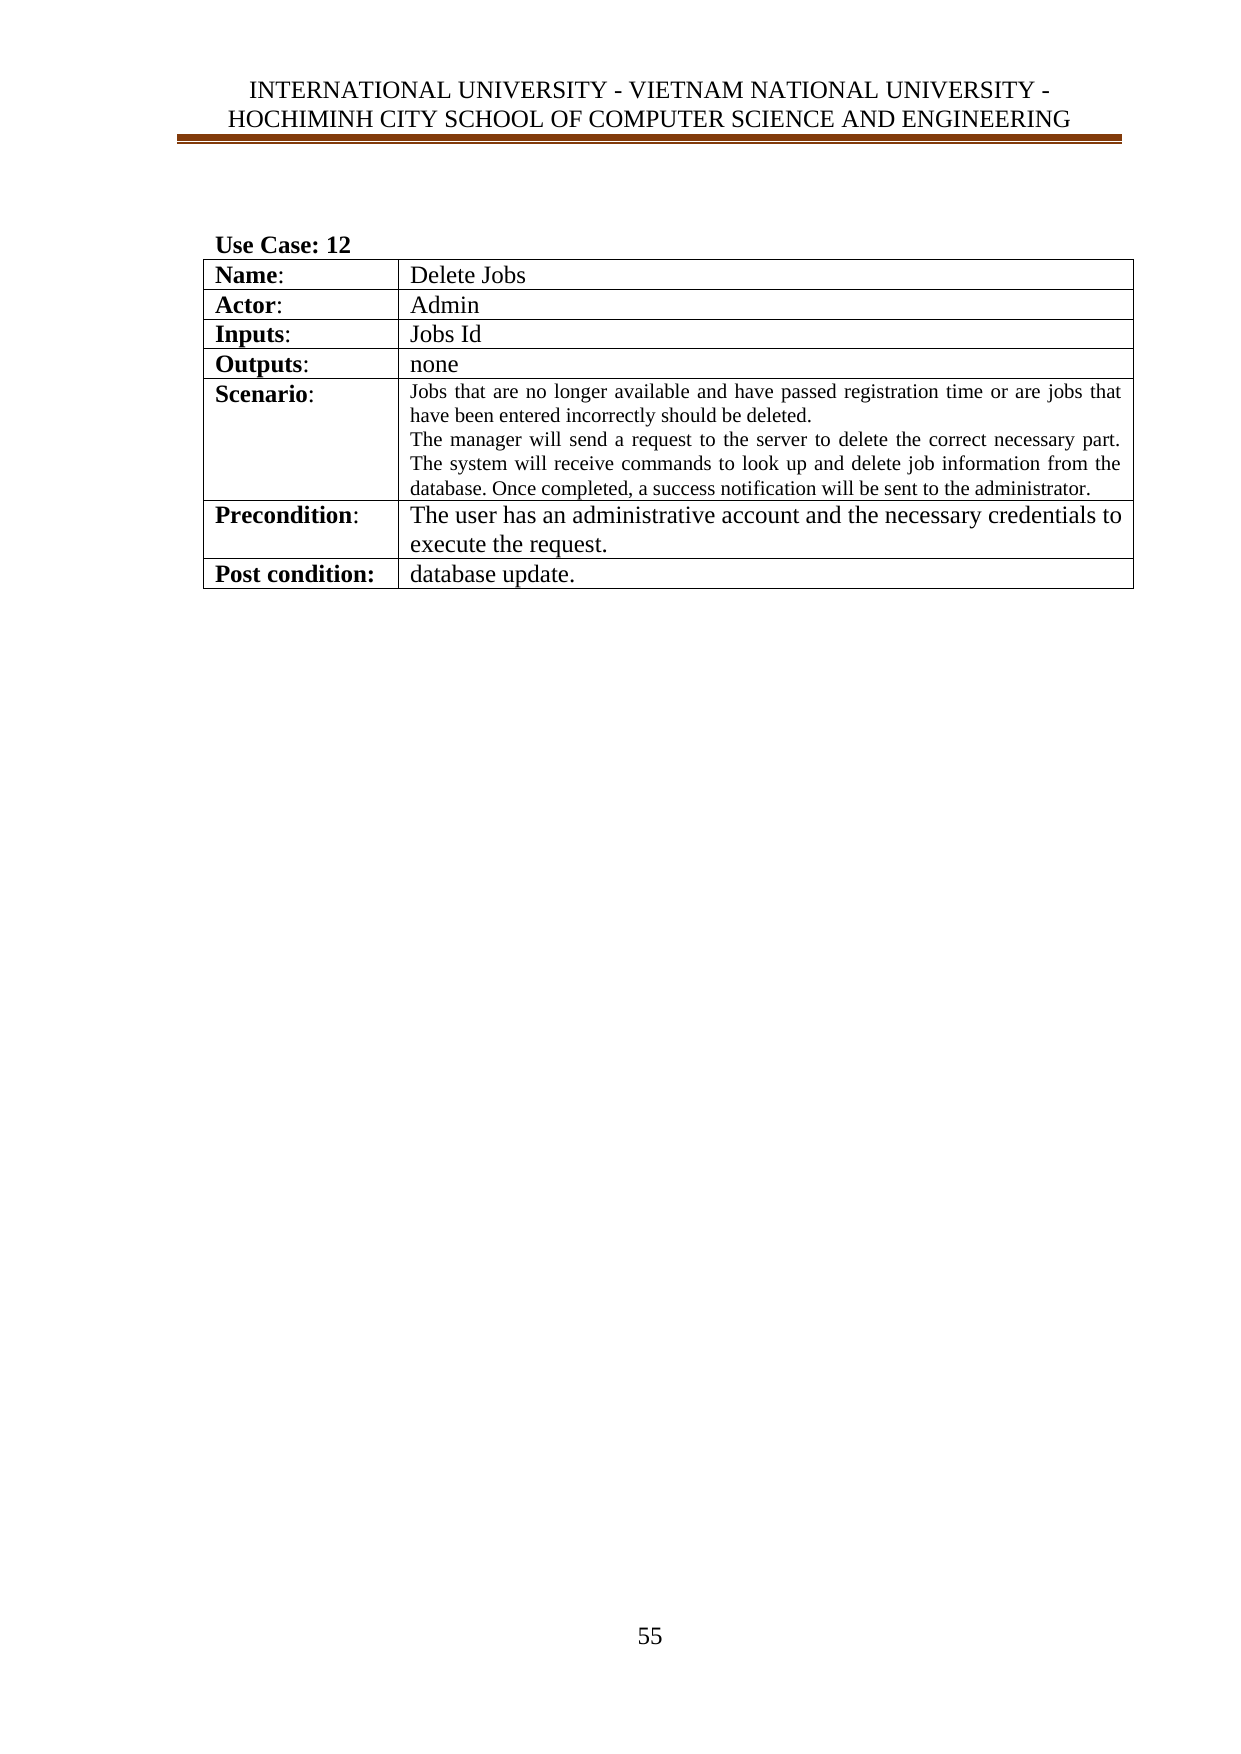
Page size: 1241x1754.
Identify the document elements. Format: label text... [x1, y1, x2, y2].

table_cell Inputs: [204, 320, 398, 348]
table_cell none [399, 349, 1133, 378]
table_header Delete Jobs [399, 260, 1133, 289]
table_cell Scenario: [204, 379, 398, 499]
table_cell Outputs: [204, 349, 398, 378]
table_cell Admin [399, 290, 1133, 318]
table_cell database update. [399, 559, 1133, 588]
list Use Case: 12 [215, 230, 1122, 259]
table_cell Jobs that are no longer available and have passed registration time or are jobs that have been entered incorrectly should be deleted. The manager will send a request to the server to delete the correct necessary part. The system will receive commands to look up and delete job information from the database. Once completed, a success notification will be sent to the administrator. [399, 379, 1133, 499]
table_cell Actor: [204, 290, 398, 318]
table_cell Jobs Id [399, 320, 1133, 348]
table_cell The user has an administrative account and the necessary credentials to execute the request. [399, 501, 1133, 558]
table_cell Precondition: [204, 501, 398, 558]
table_header Name: [204, 260, 398, 289]
table_cell Post condition: [204, 559, 398, 588]
